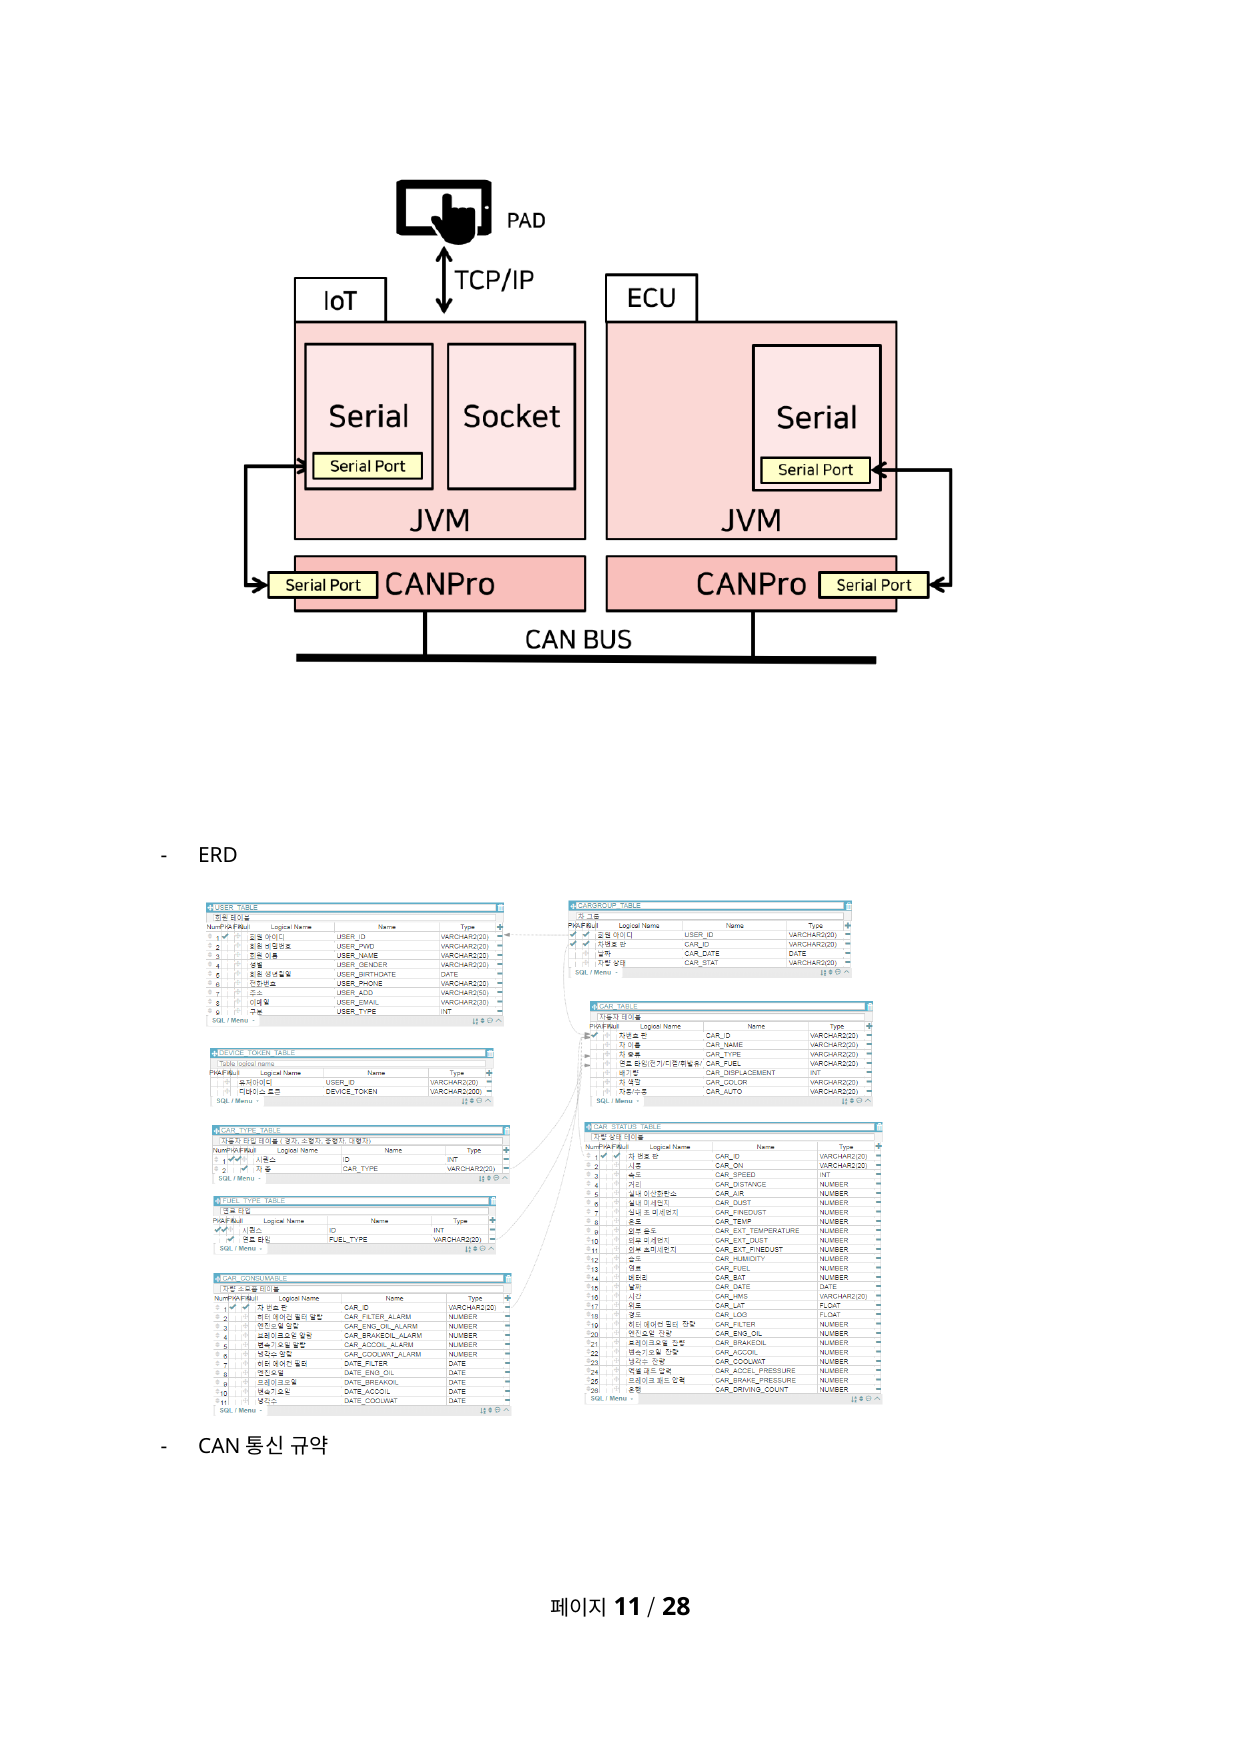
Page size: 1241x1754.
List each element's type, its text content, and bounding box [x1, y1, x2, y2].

picture [243, 177, 953, 670]
list ERD [160, 841, 1090, 869]
picture [197, 897, 907, 1429]
list CAN 통신 규약 [160, 1429, 1090, 1459]
